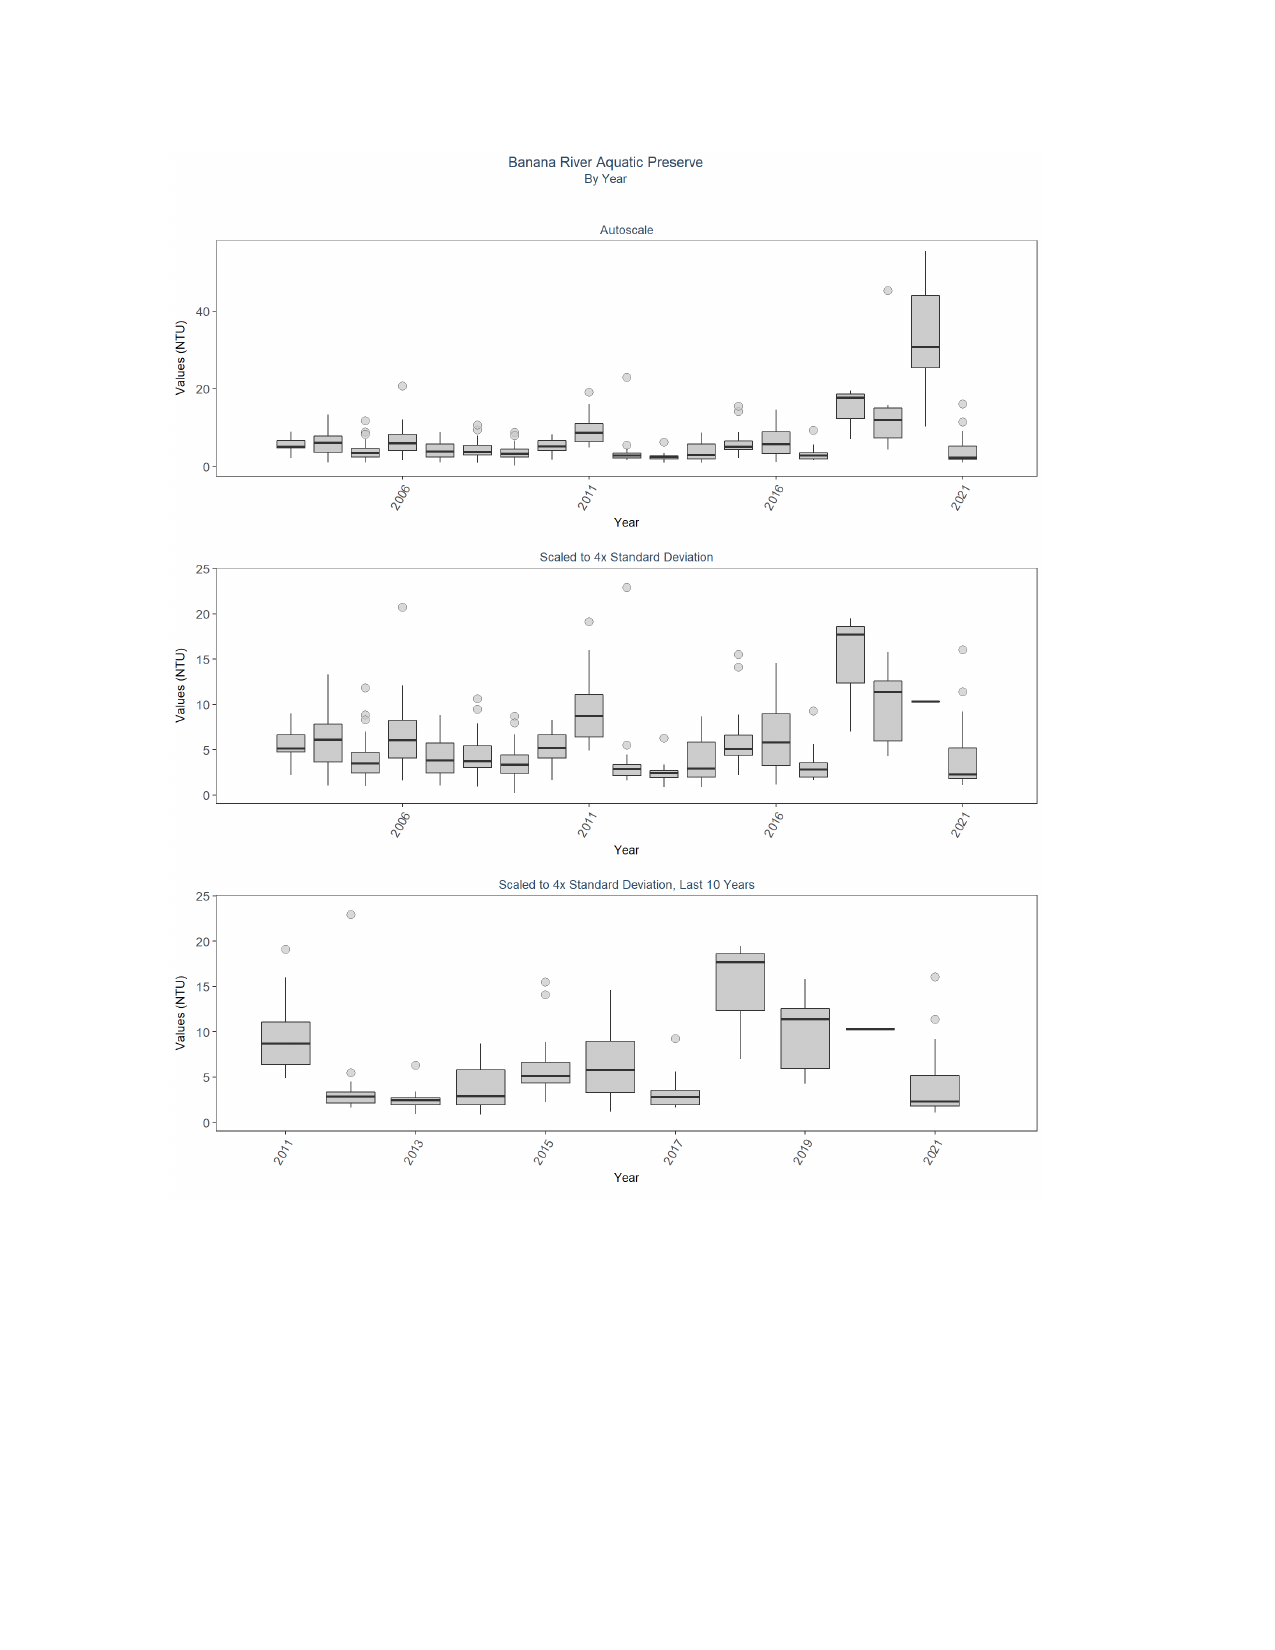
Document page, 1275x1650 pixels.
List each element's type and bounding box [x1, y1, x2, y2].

picture [168, 150, 1044, 1200]
